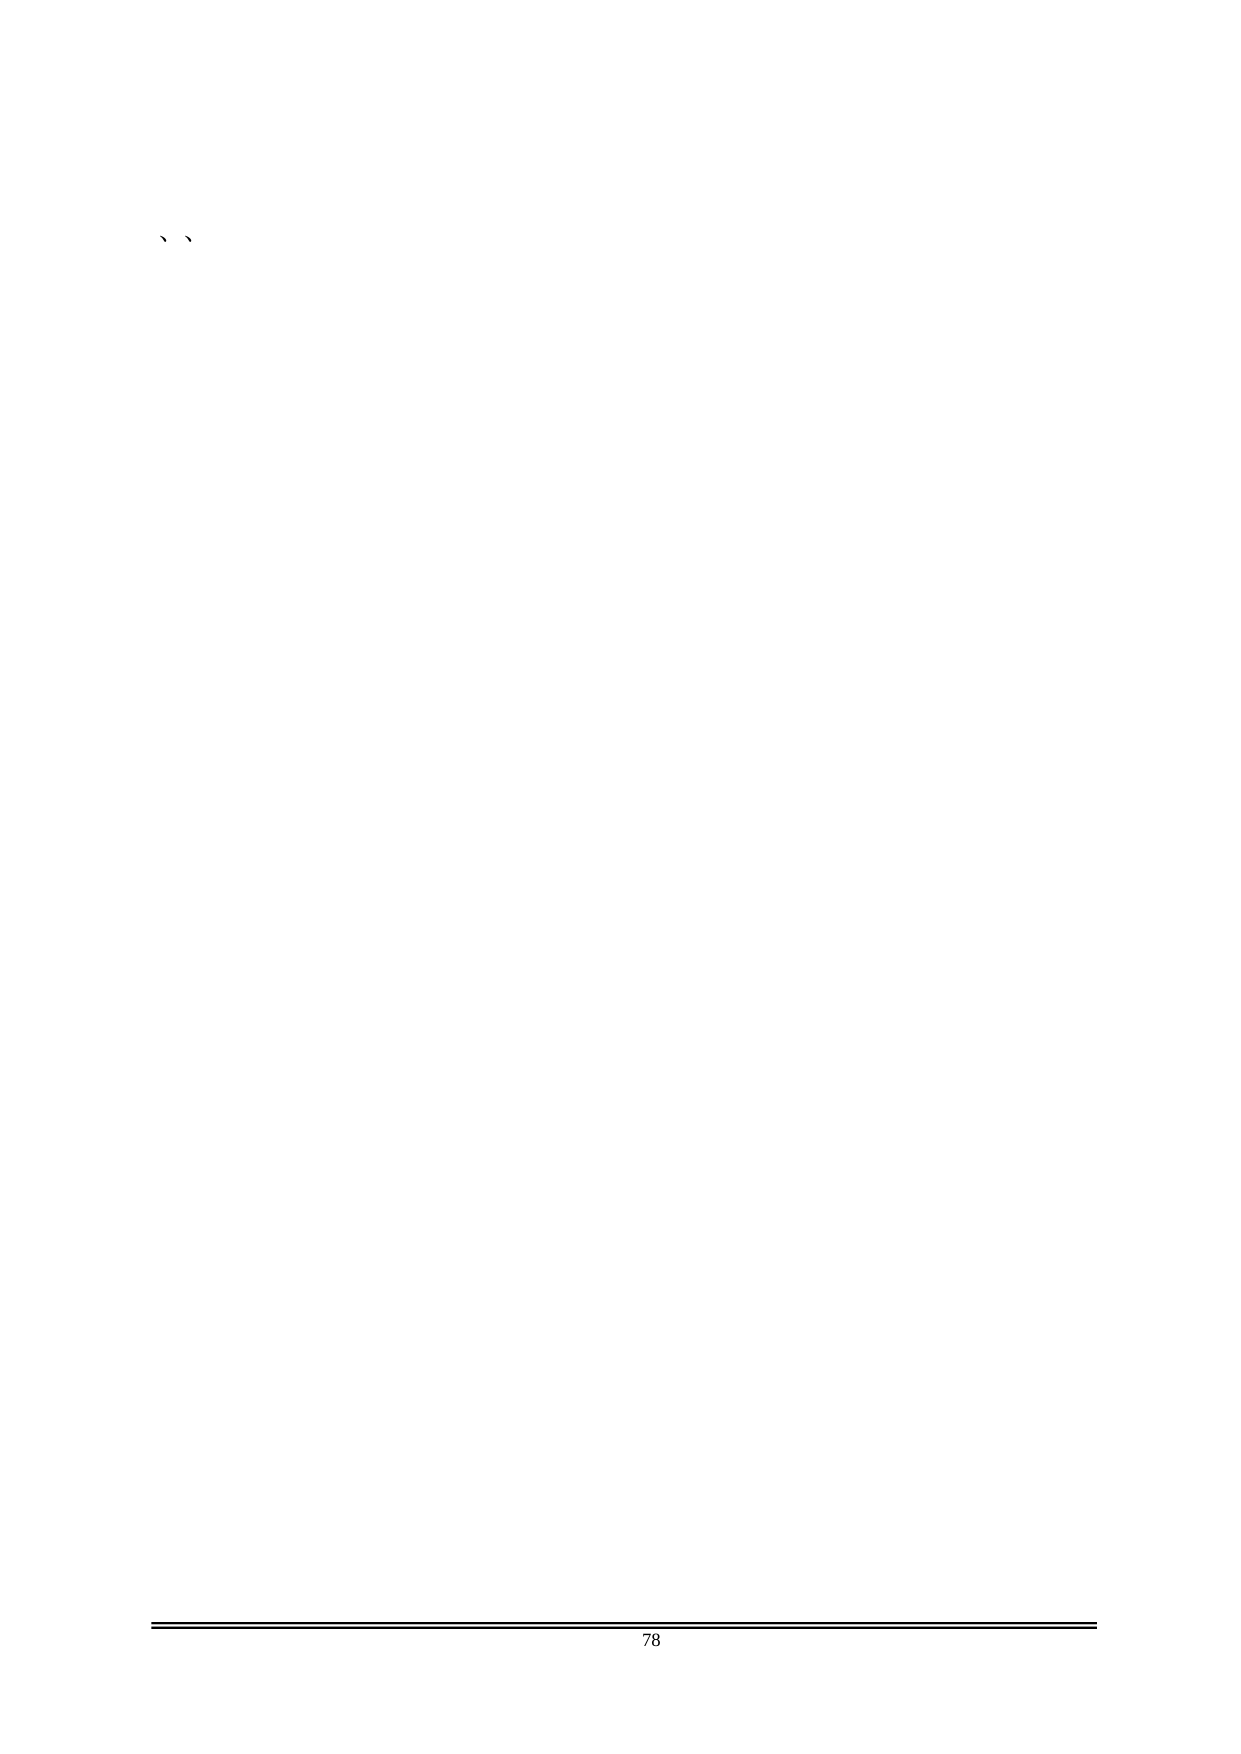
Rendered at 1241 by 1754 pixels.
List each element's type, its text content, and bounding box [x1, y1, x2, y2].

text 、、 [159, 206, 1093, 254]
picture [151, 1622, 1100, 1629]
